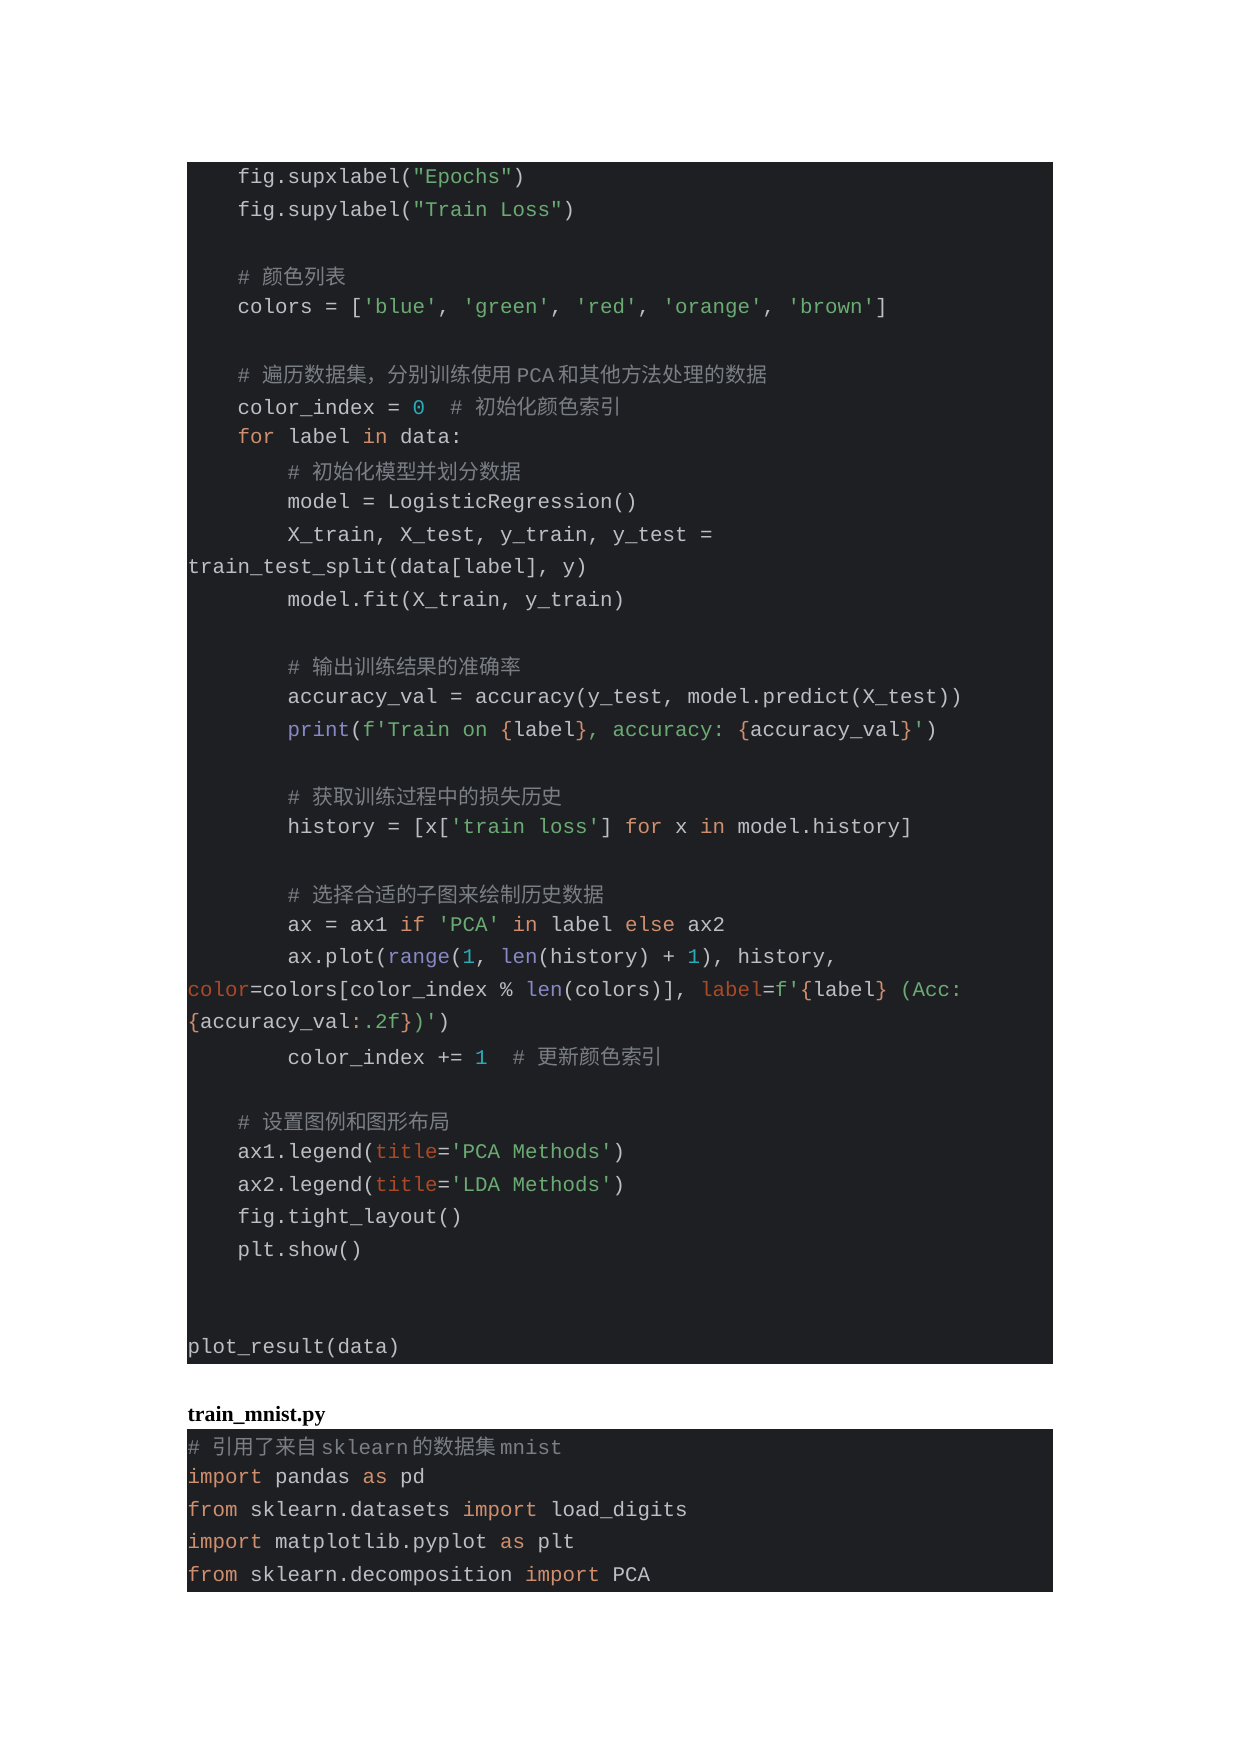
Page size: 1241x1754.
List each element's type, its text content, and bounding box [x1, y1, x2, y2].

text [187, 1429, 1053, 1592]
text train_mnist.py [187, 1397, 1053, 1429]
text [187, 162, 1053, 1364]
